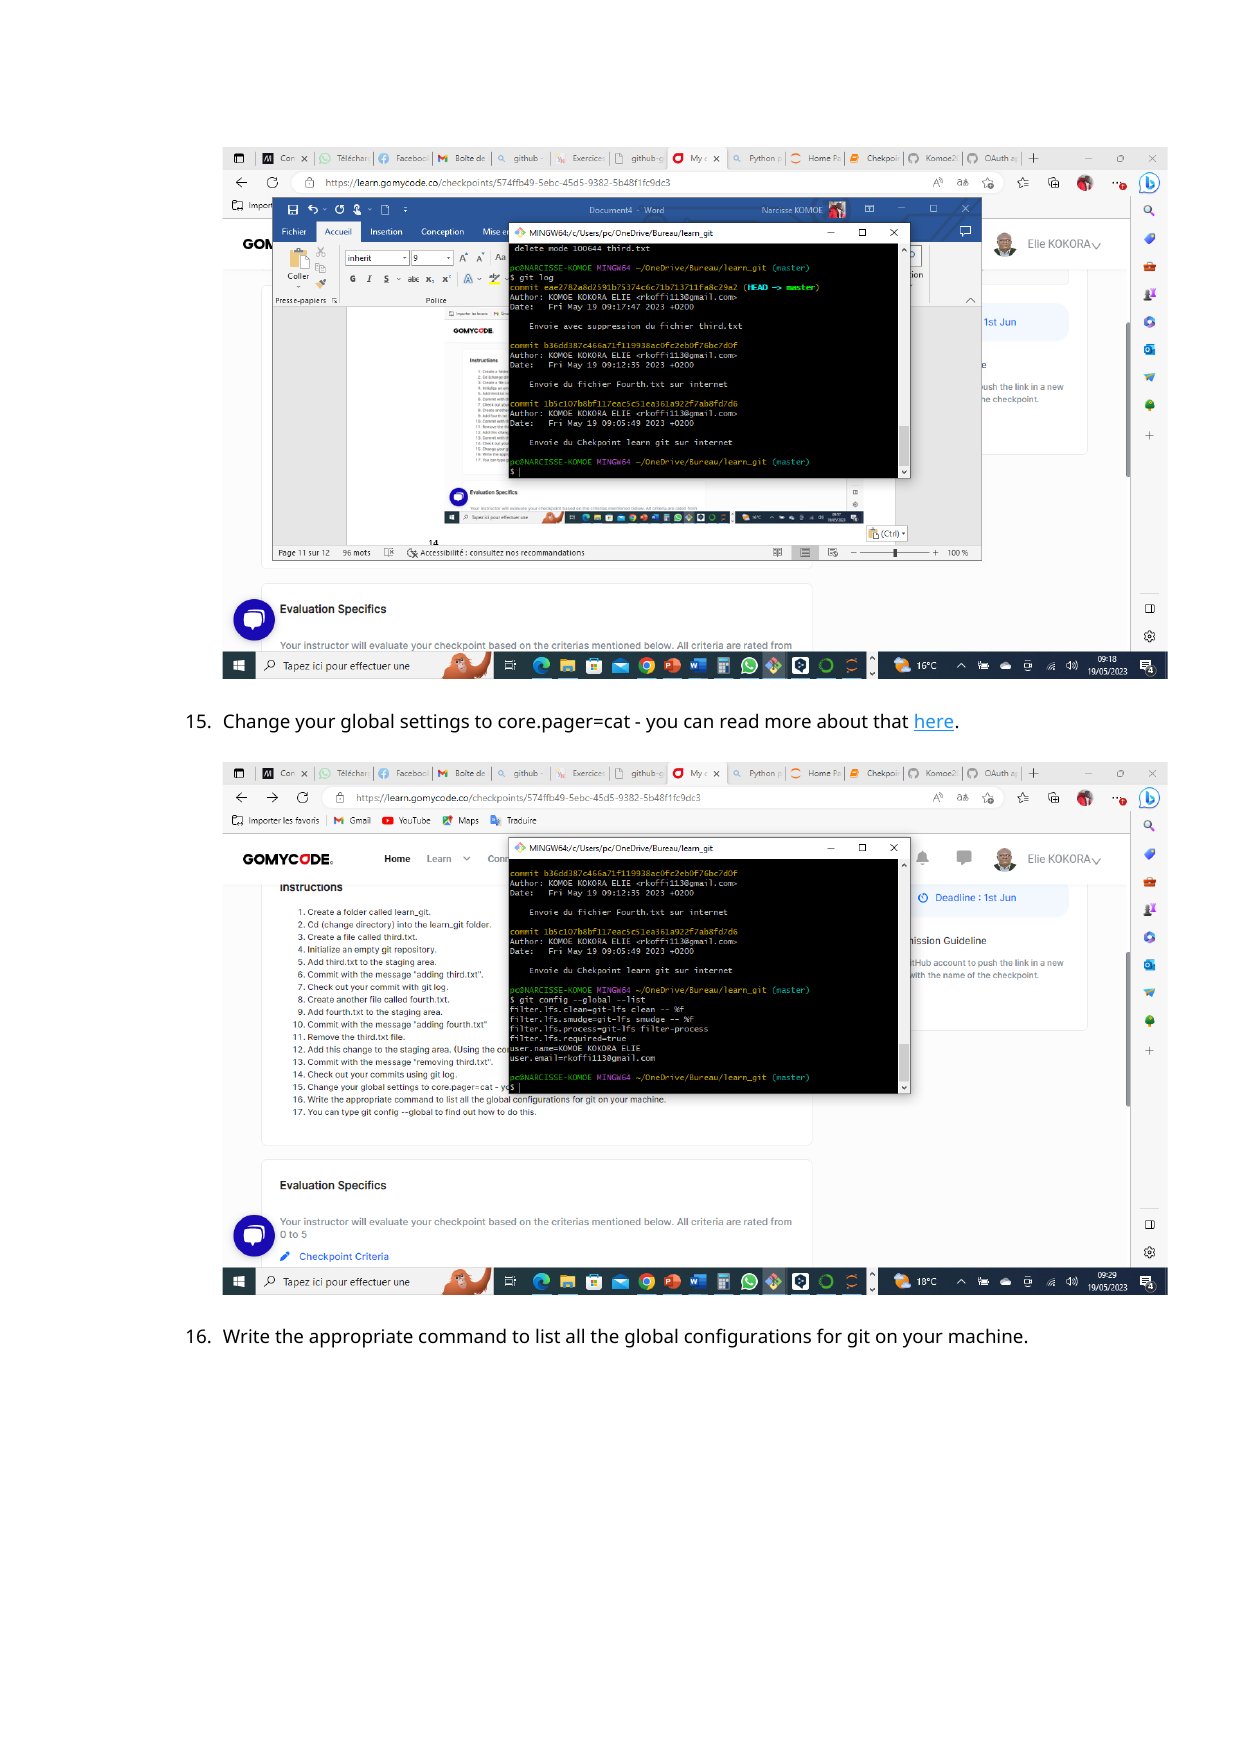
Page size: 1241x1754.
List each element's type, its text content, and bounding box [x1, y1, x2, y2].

picture [222, 762, 1168, 1295]
picture [222, 147, 1168, 679]
list Change your global settings to core.pager=cat - you can read more about that here. [185, 708, 1093, 734]
list Write the appropriate command to list all the global configurations for git on your machine. [185, 1323, 1093, 1349]
